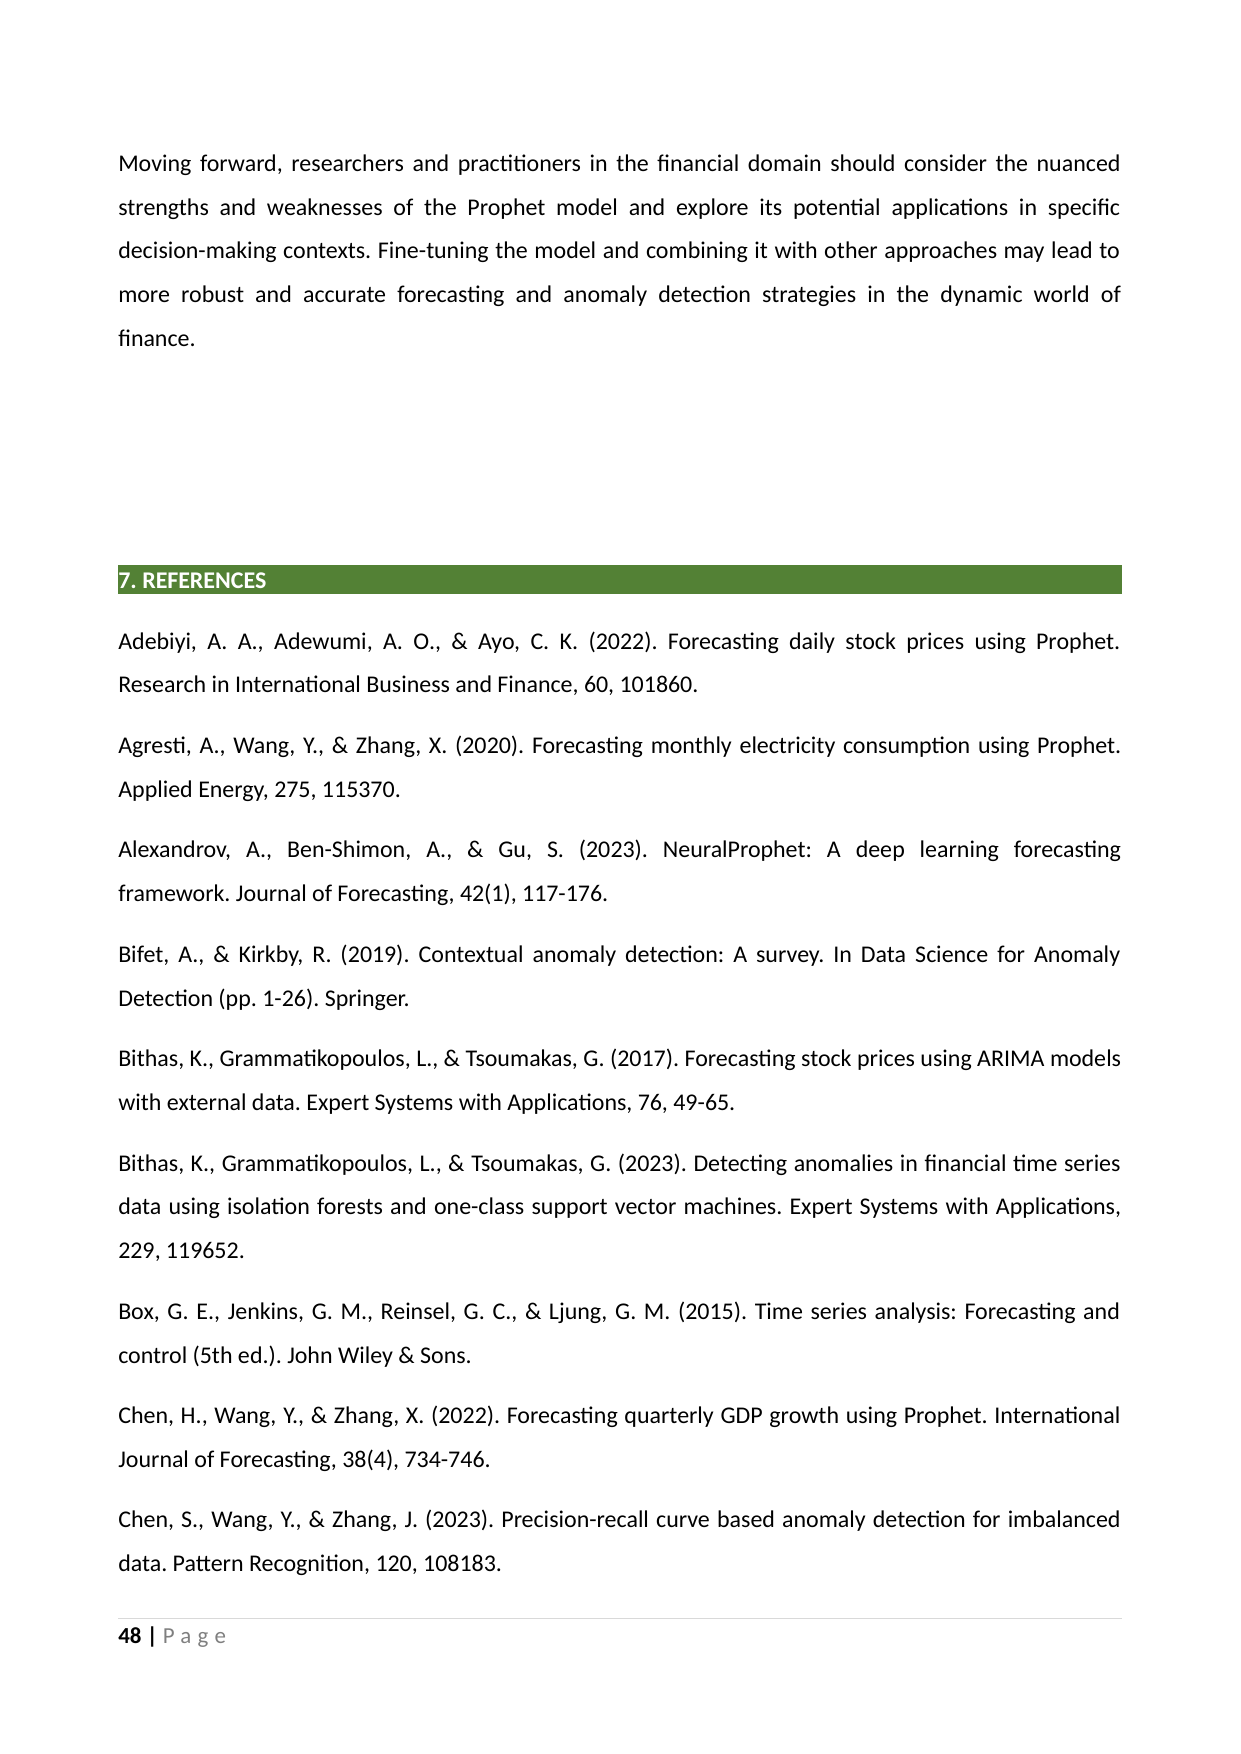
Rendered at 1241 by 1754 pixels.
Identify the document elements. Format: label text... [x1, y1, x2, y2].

text 7. REFERENCES [118, 565, 1122, 594]
text Bifet, A., & Kirkby, R. (2019). Contextual anomaly detection: A survey. In Data Science for Anomaly Detection (pp. 1-26). Springer. [118, 939, 1122, 1012]
text Bithas, K., Grammatikopoulos, L., & Tsoumakas, G. (2023). Detecting anomalies in financial time series data using isolation forests and one-class support vector machines. Expert Systems with Applications, 229, 119652. [118, 1148, 1122, 1264]
text Chen, H., Wang, Y., & Zhang, X. (2022). Forecasting quarterly GDP growth using Prophet. International Journal of Forecasting, 38(4), 734-746. [118, 1400, 1122, 1473]
text Alexandrov, A., Ben-Shimon, A., & Gu, S. (2023). NeuralProphet: A deep learning forecasting framework. Journal of Forecasting, 42(1), 117-176. [118, 834, 1122, 908]
text Box, G. E., Jenkins, G. M., Reinsel, G. C., & Ljung, G. M. (2015). Time series analysis: Forecasting and control (5th ed.). John Wiley & Sons. [118, 1296, 1122, 1369]
text Moving forward, researchers and practitioners in the financial domain should consider the nuanced strengths and weaknesses of the Prophet model and explore its potential applications in specific decision-making contexts. Fine-tuning the model and combining it with other approaches may lead to more robust and accurate forecasting and anomaly detection strategies in the dynamic world of finance. [118, 148, 1122, 352]
text Agresti, A., Wang, Y., & Zhang, X. (2020). Forecasting monthly electricity consumption using Prophet. Applied Energy, 275, 115370. [118, 730, 1122, 803]
text Adebiyi, A. A., Adewumi, A. O., & Ayo, C. K. (2022). Forecasting daily stock prices using Prophet. Research in International Business and Finance, 60, 101860. [118, 626, 1122, 699]
text Bithas, K., Grammatikopoulos, L., & Tsoumakas, G. (2017). Forecasting stock prices using ARIMA models with external data. Expert Systems with Applications, 76, 49-65. [118, 1043, 1122, 1116]
text Chen, S., Wang, Y., & Zhang, J. (2023). Precision-recall curve based anomaly detection for imbalanced data. Pattern Recognition, 120, 108183. [118, 1504, 1122, 1578]
